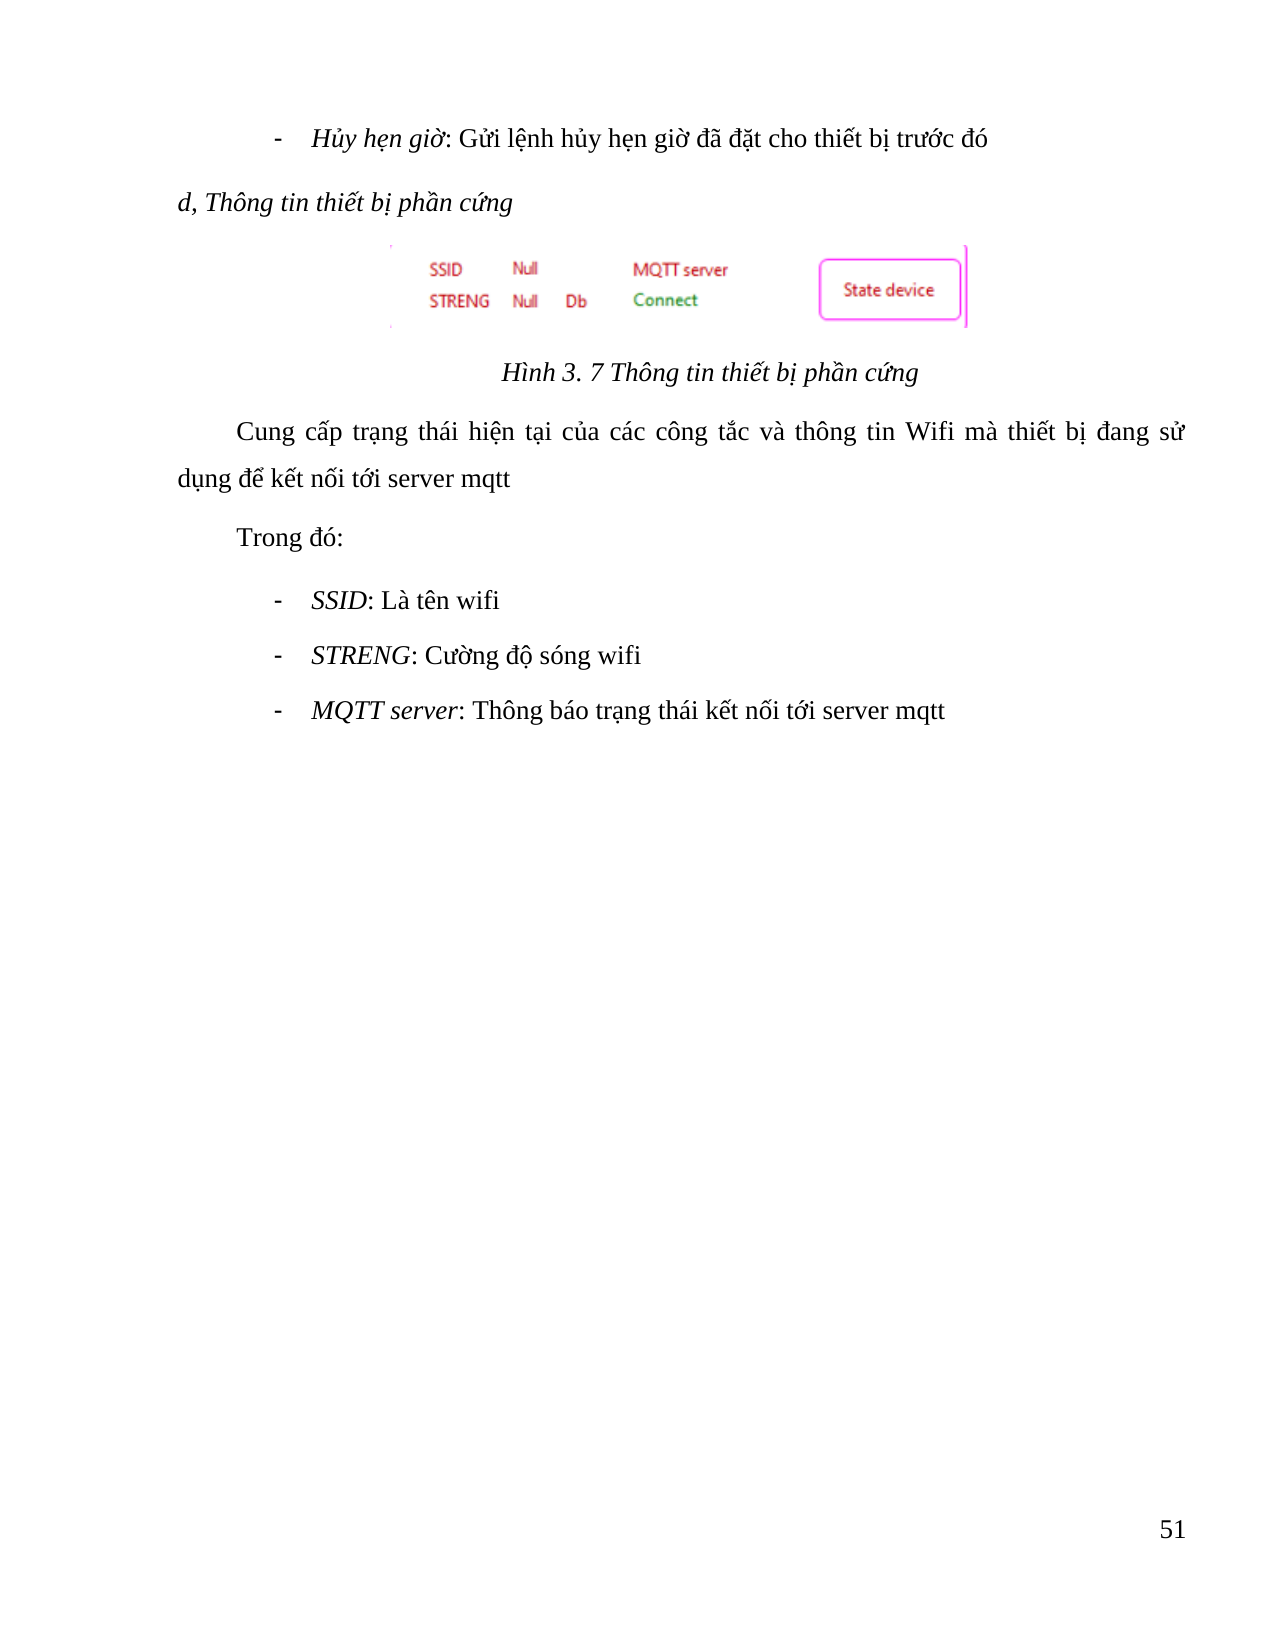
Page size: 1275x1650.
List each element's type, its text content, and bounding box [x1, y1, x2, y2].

picture [390, 245, 974, 328]
text Cung cấp trạng thái hiện tại của các công tắc và thông tin Wifi mà thiết bị đang sử dụng để kết nối tới server mqtt [177, 415, 1186, 493]
text Hình 3. 7 Thông tin thiết bị phần cứng [177, 356, 1186, 387]
text d, Thông tin thiết bị phần cứng [177, 186, 1186, 217]
list MQTT server: Thông báo trạng thái kết nối tới server mqtt [274, 691, 1186, 728]
text Trong đó: [177, 521, 1186, 552]
list STRENG: Cường độ sóng wifi [274, 635, 1186, 672]
list Hủy hẹn giờ: Gửi lệnh hủy hẹn giờ đã đặt cho thiết bị trước đó [274, 118, 1186, 155]
list SSID: Là tên wifi [274, 580, 1186, 617]
